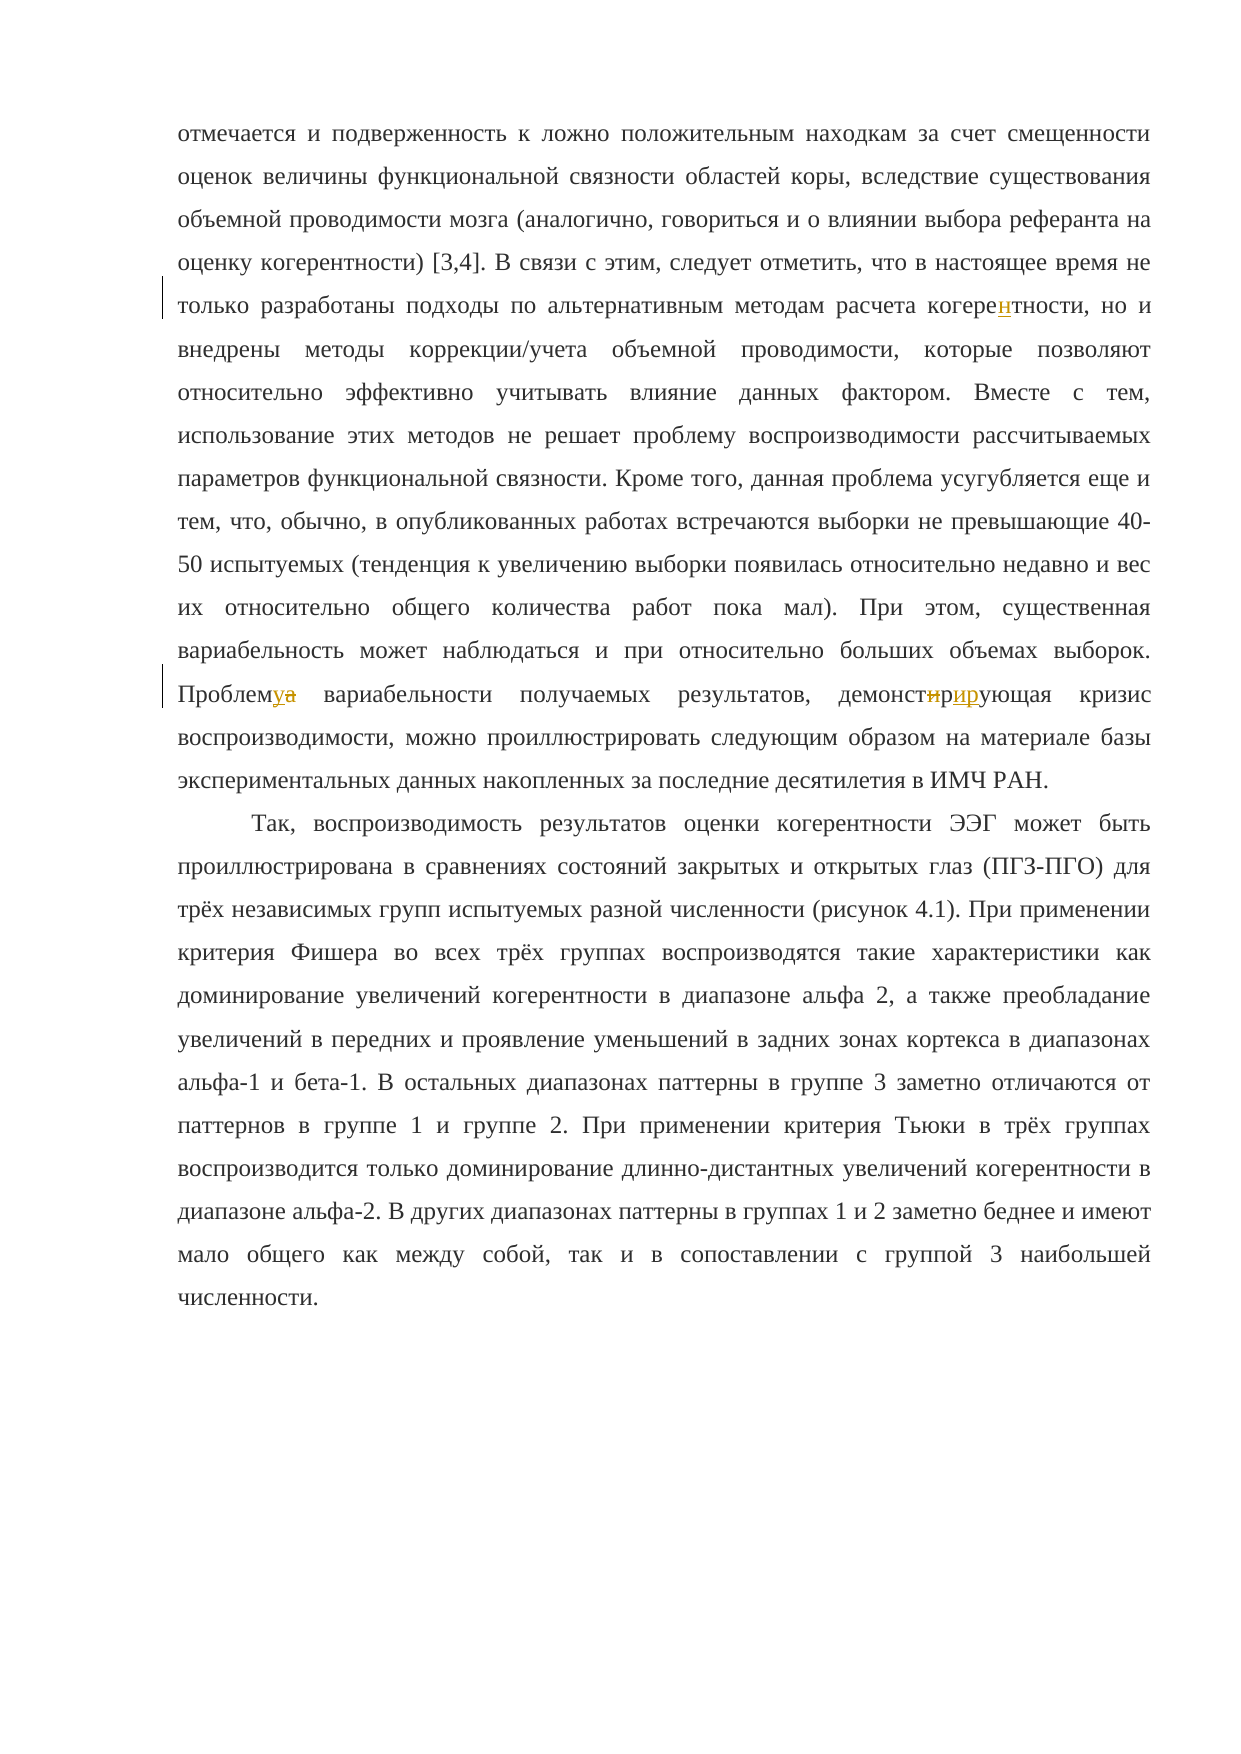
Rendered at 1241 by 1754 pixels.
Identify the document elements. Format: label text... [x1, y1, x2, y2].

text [177, 118, 1152, 794]
text Так, воспроизводимость результатов оценки когерентности ЭЭГ может быть проиллюстрирована в сравнениях состояний закрытых и открытых глаз (ПГЗ-ПГО) для трёх независимых групп испытуемых разной численности (рисунок 4.1). При применении критерия Фишера во всех трёх группах воспроизводятся такие характеристики как доминирование увеличений когерентности в диапазоне альфа 2, а также преобладание увеличений в передних и проявление уменьшений в задних зонах кортекса в диапазонах альфа-1 и бета-1. В остальных диапазонах паттерны в группе 3 заметно отличаются от паттернов в группе 1 и группе 2. При применении критерия Тьюки в трёх группах воспроизводится только доминирование длинно-дистантных увеличений когерентности в диапазоне альфа-2. В других диапазонах паттерны в группах 1 и 2 заметно беднее и имеют мало общего как между собой, так и в сопоставлении с группой 3 наибольшей численности. [177, 808, 1152, 1311]
